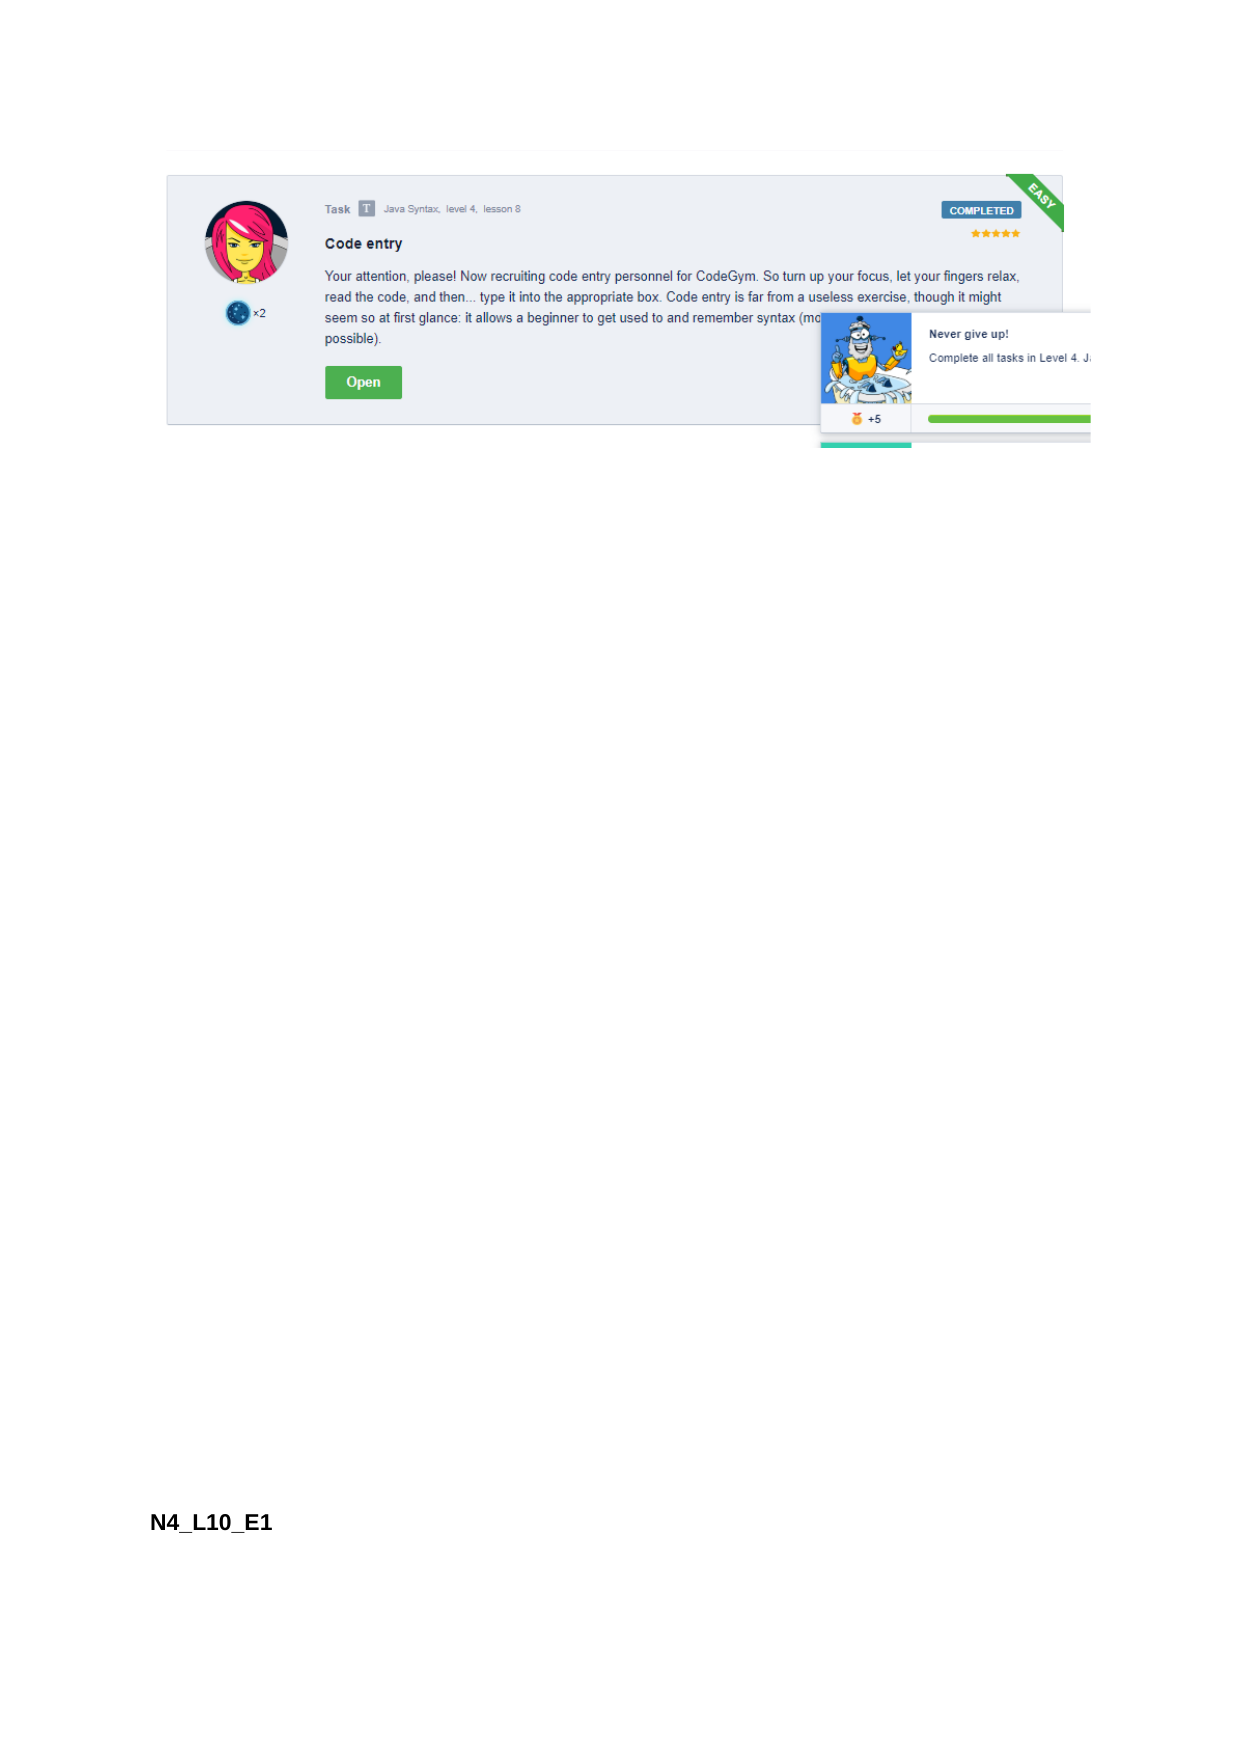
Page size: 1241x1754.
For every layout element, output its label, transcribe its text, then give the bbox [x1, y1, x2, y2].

text N4_L10_E1 [150, 1509, 1090, 1535]
picture [150, 150, 1091, 448]
